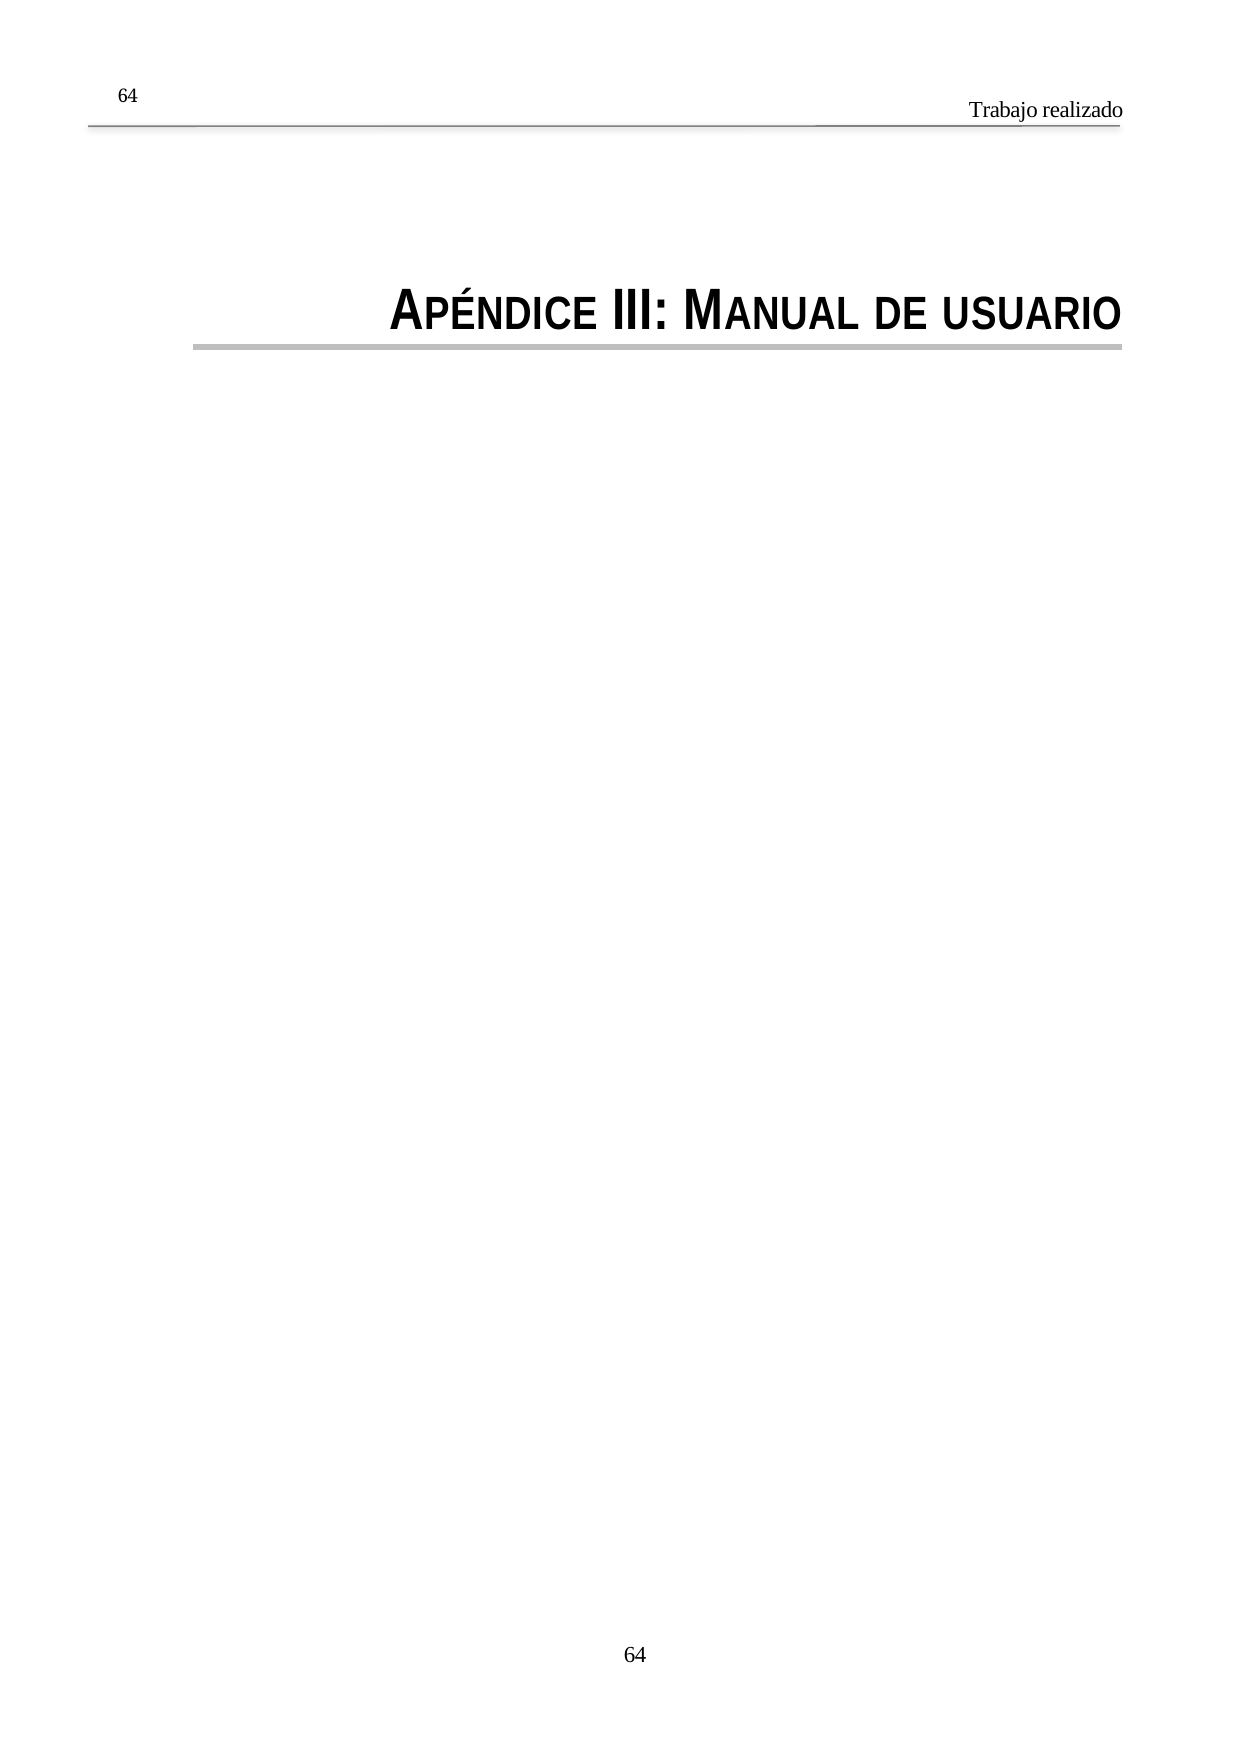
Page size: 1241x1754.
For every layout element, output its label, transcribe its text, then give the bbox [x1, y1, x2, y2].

subtitle Apéndice III: Manual de usuario [193, 275, 1122, 344]
